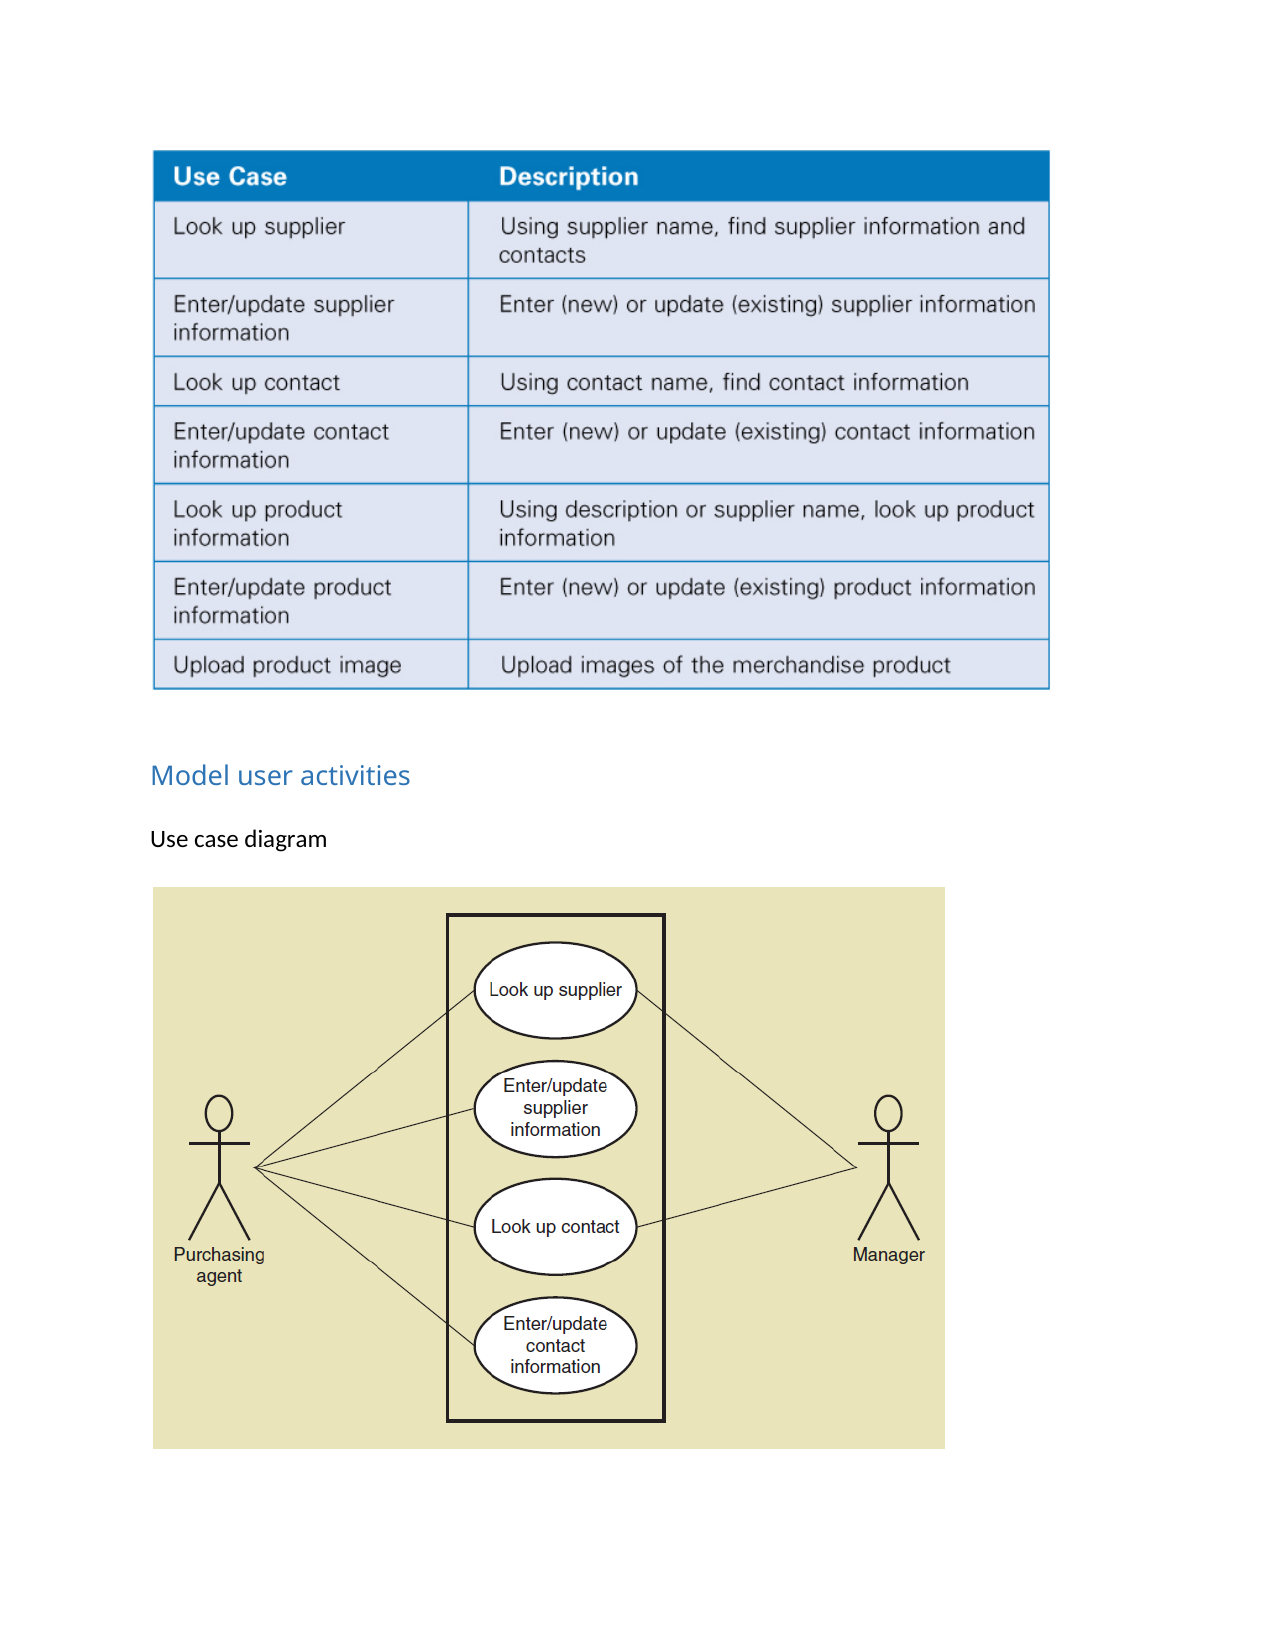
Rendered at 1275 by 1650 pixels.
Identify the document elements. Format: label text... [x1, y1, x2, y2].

text Use case diagram [150, 823, 1125, 854]
picture [150, 150, 1050, 691]
subtitle Model user activities [150, 756, 1125, 793]
picture [150, 884, 947, 1450]
